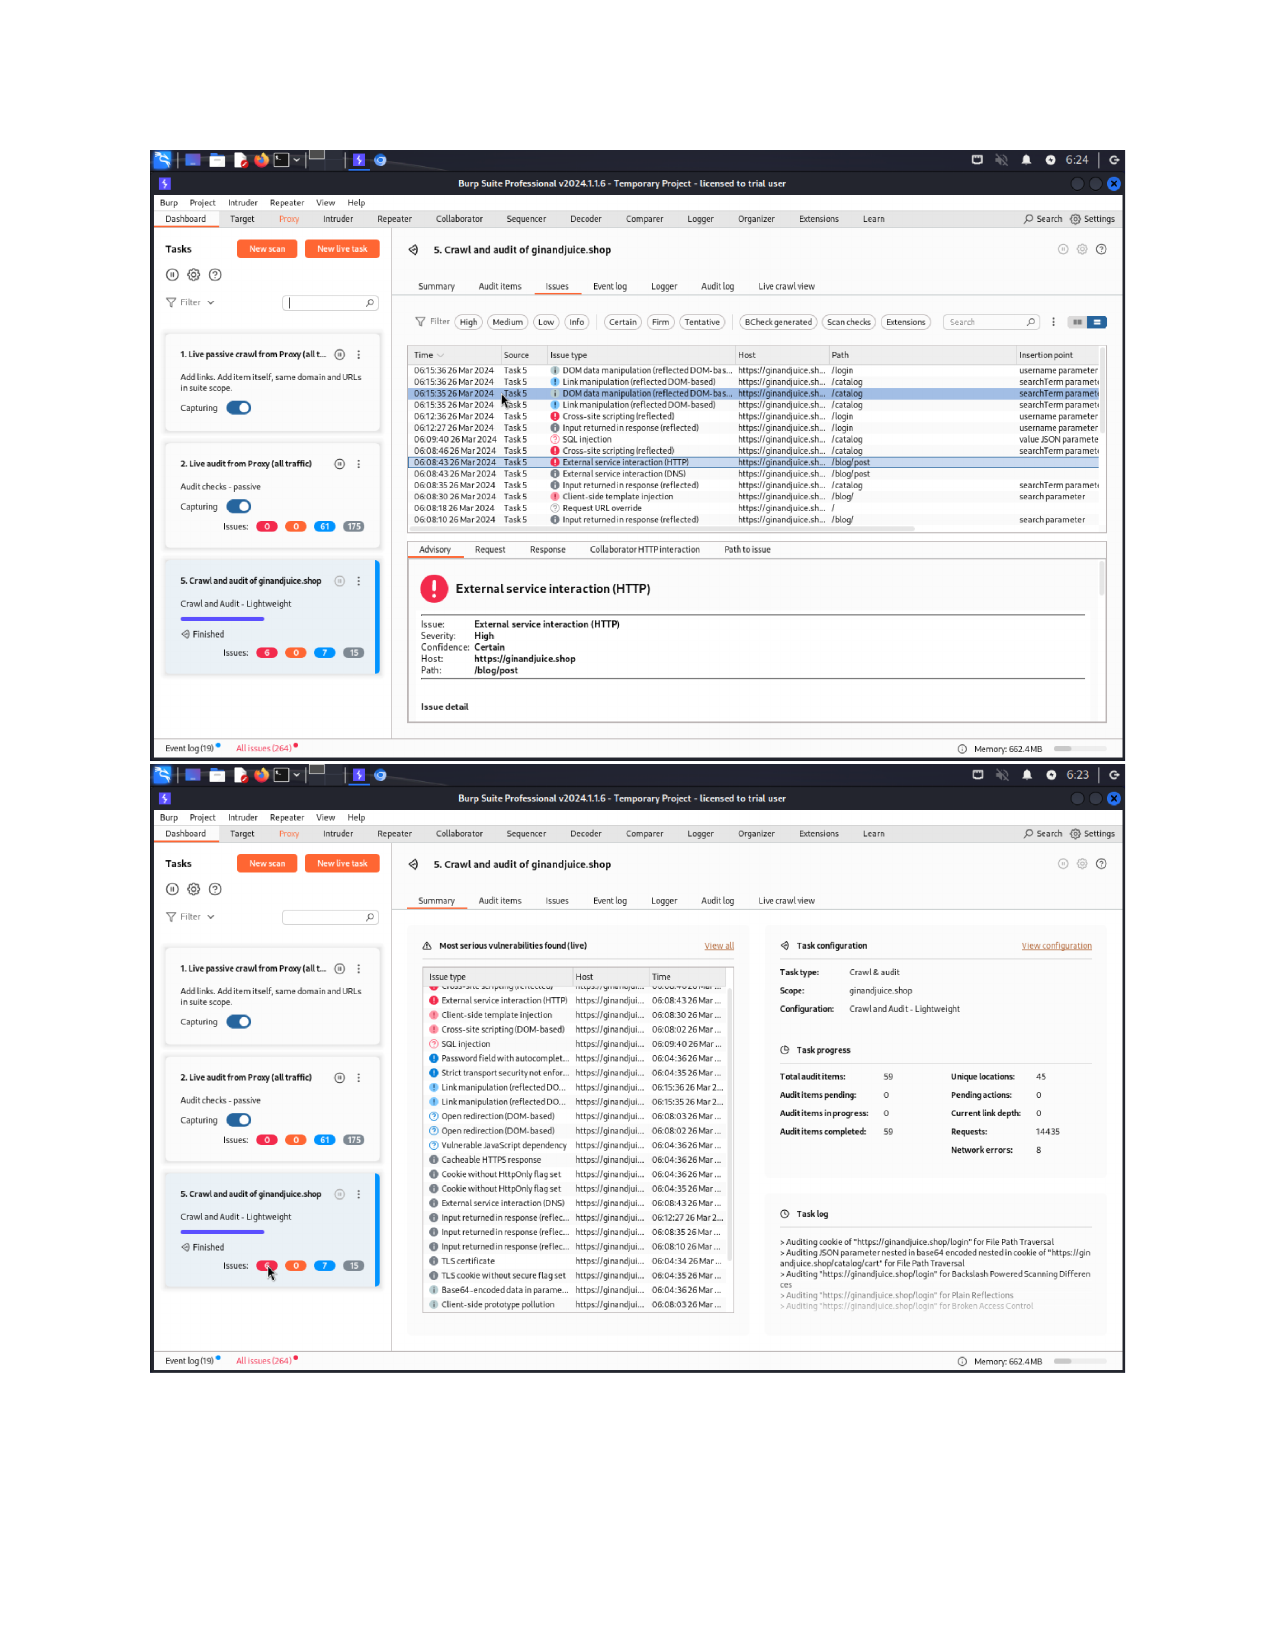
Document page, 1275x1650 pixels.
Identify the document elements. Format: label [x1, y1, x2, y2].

picture [150, 764, 1125, 1373]
picture [150, 150, 1125, 761]
